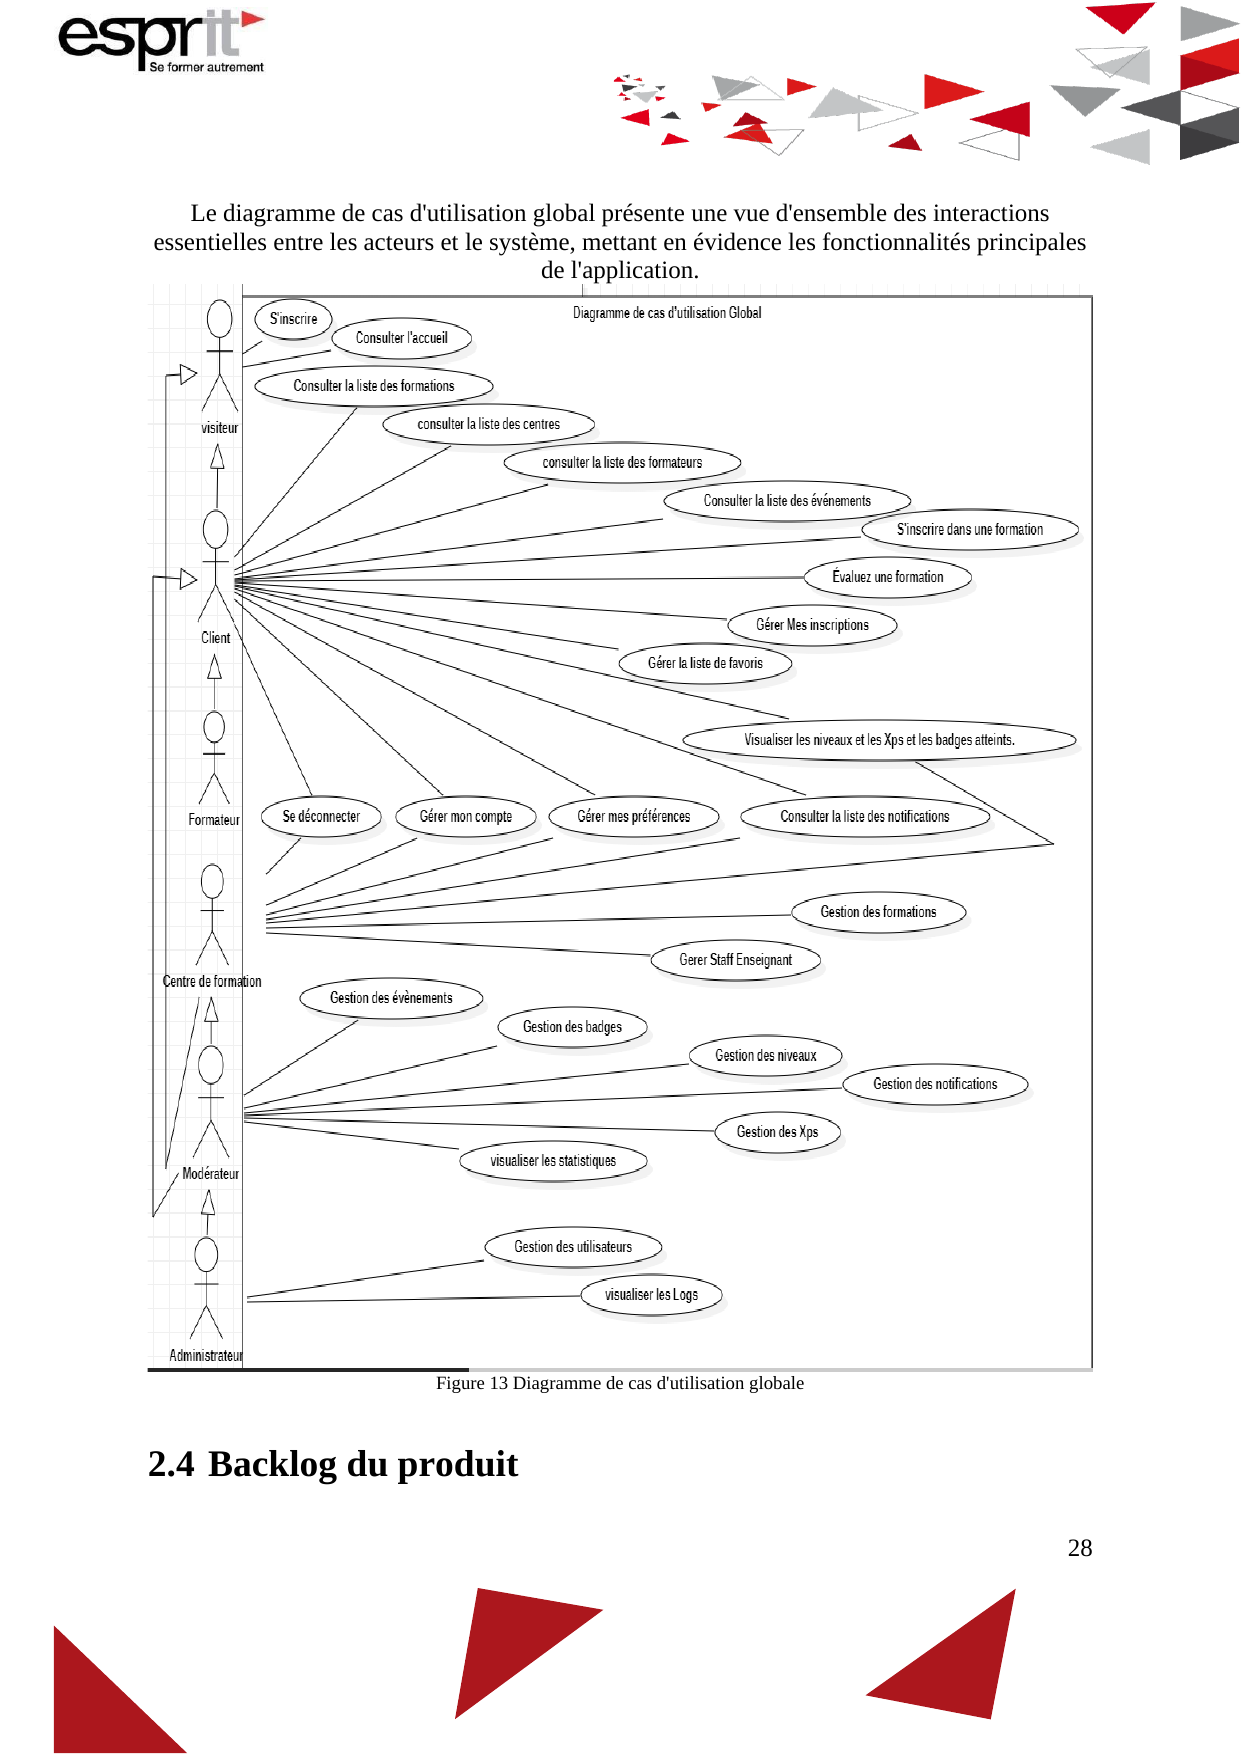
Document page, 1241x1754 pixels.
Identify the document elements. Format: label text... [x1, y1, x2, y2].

picture [147, 284, 1093, 1372]
text Figure 13 Diagramme de cas d'utilisation globale [148, 1372, 1093, 1393]
text Le diagramme de cas d'utilisation global présente une vue d'ensemble des interactions essentielles entre les acteurs et le système, mettant en évidence les fonctionnalités principales de l'application. [148, 198, 1093, 284]
subtitle Backlog du produit [148, 1441, 1093, 1484]
picture [54, 7, 269, 75]
picture [613, 0, 1241, 167]
